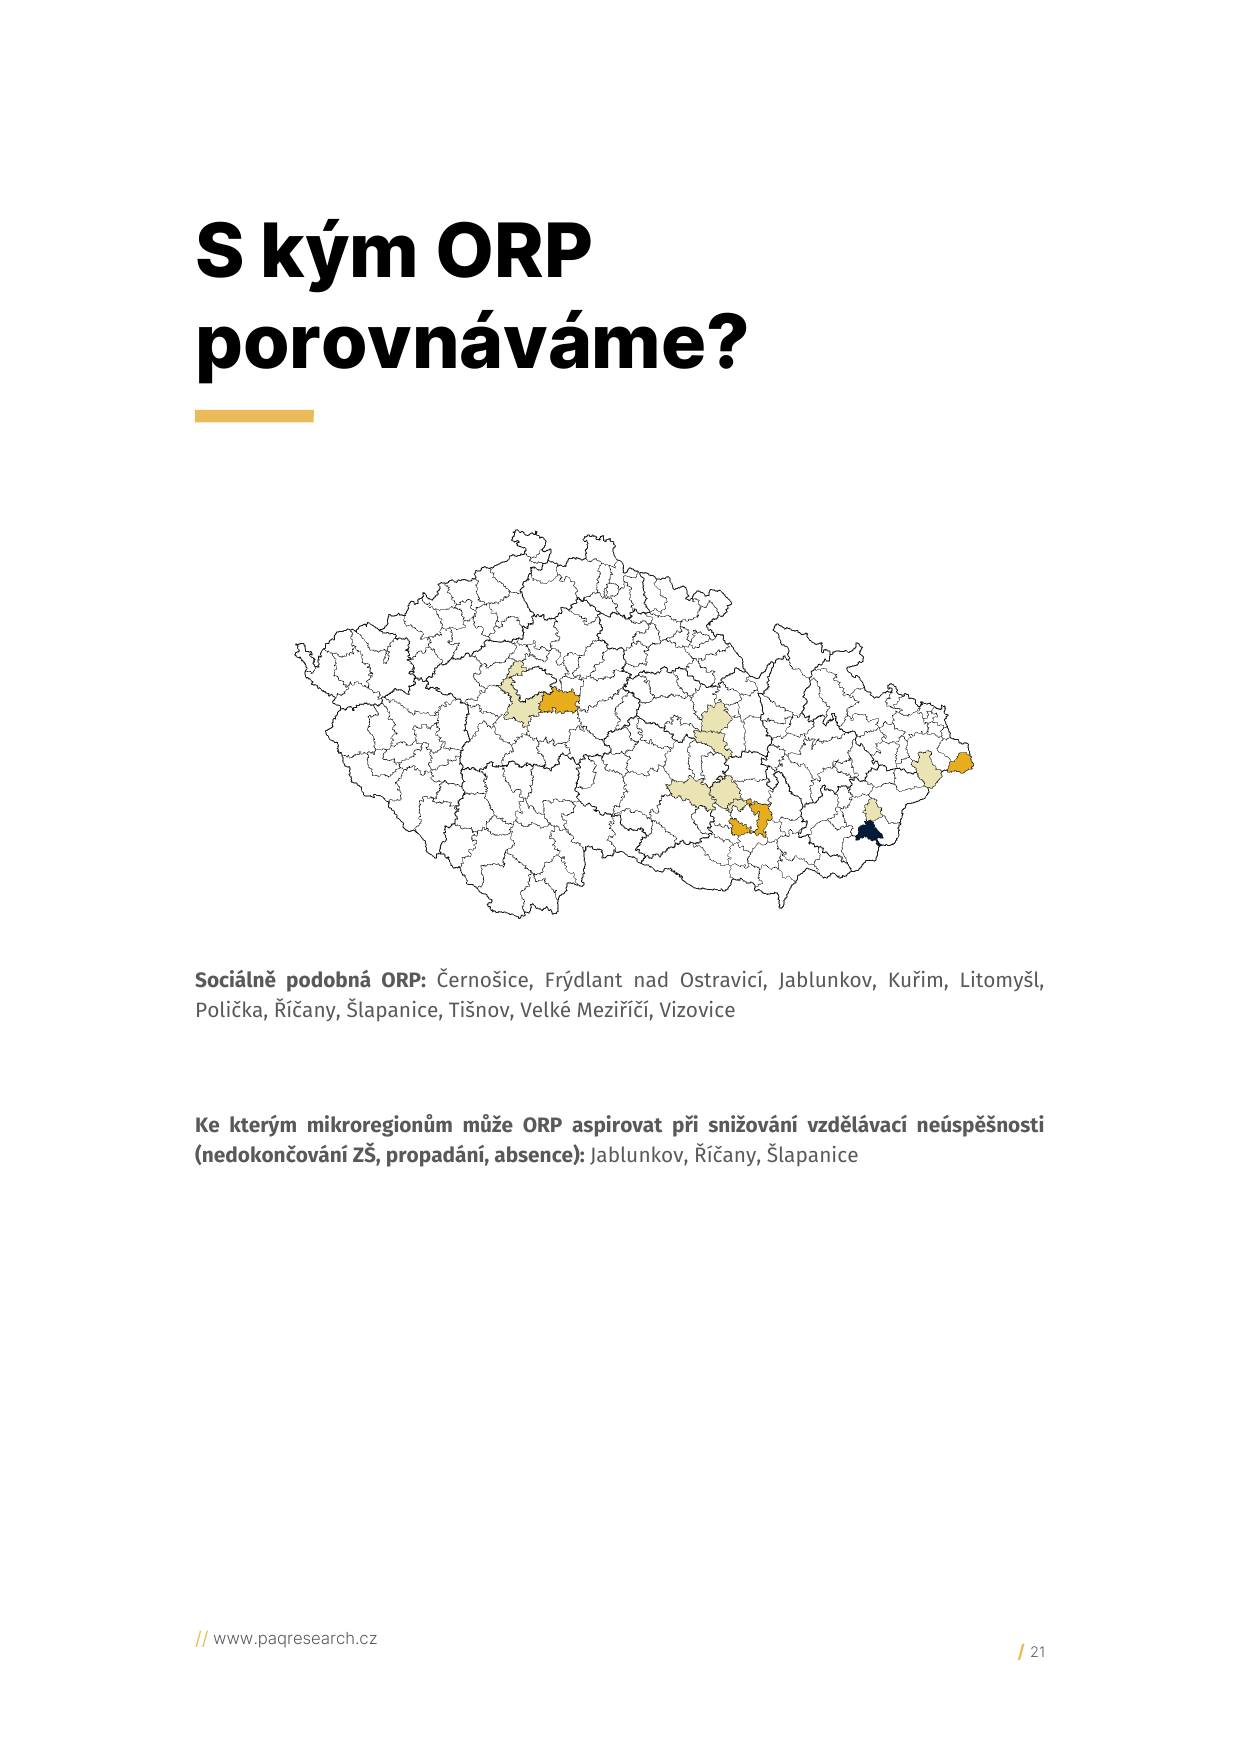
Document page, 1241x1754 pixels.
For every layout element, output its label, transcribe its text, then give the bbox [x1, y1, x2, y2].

subtitle S kým ORP porovnáváme? [195, 205, 1045, 386]
text Ke kterým mikroregionům může ORP aspirovat při snižování vzdělávací neúspěšnosti (nedokončování ZŠ, propadání, absence): Jablunkov, Říčany, Šlapanice [195, 1107, 1045, 1168]
picture [194, 461, 1068, 946]
text Sociálně podobná ORP: Černošice, Frýdlant nad Ostravicí, Jablunkov, Kuřim, Litomyšl, Polička, Říčany, Šlapanice, Tišnov, Velké Meziříčí, Vizovice [195, 962, 1045, 1023]
